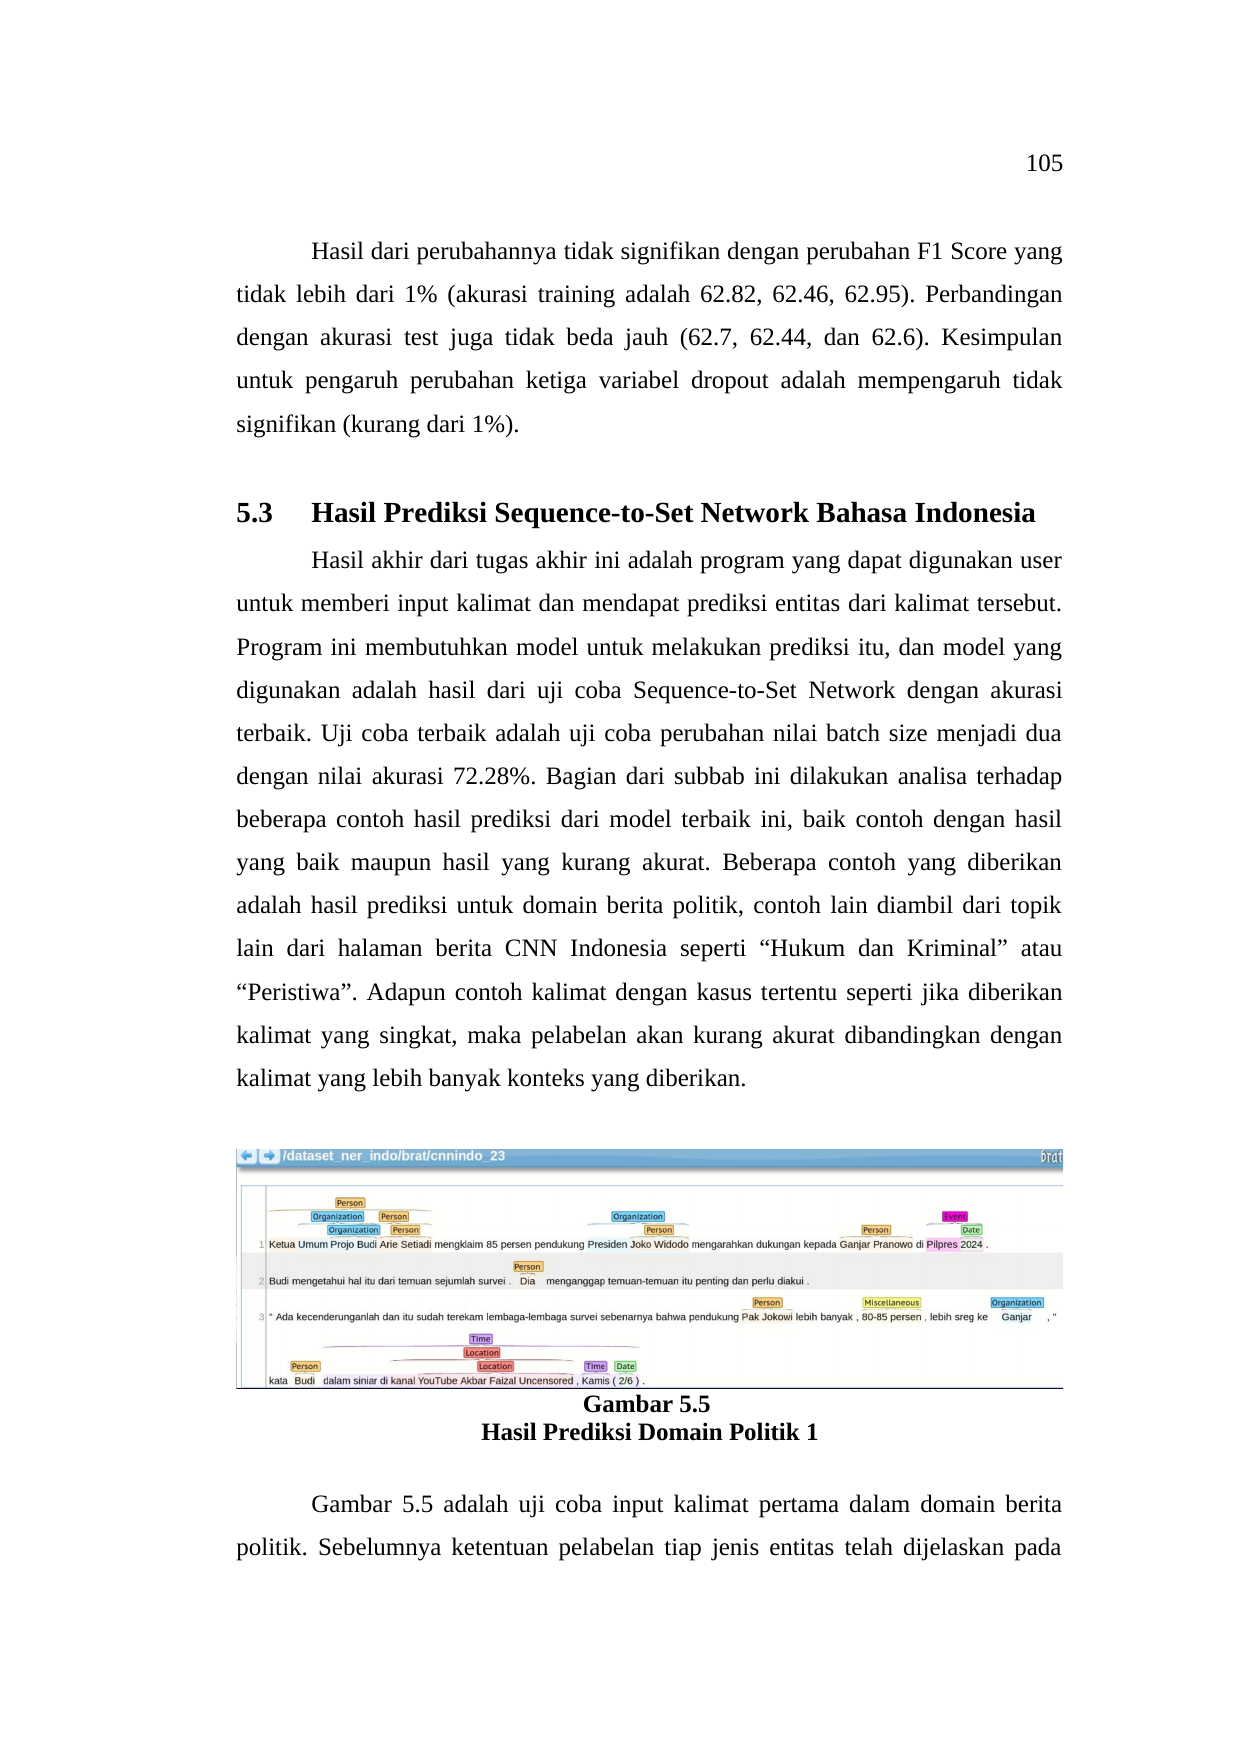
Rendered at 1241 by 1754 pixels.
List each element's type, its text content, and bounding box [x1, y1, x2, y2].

text Hasil akhir dari tugas akhir ini adalah program yang dapat digunakan user untuk memberi input kalimat dan mendapat prediksi entitas dari kalimat tersebut. Program ini membutuhkan model untuk melakukan prediksi itu, dan model yang digunakan adalah hasil dari uji coba Sequence-to-Set Network dengan akurasi terbaik. Uji coba terbaik adalah uji coba perubahan nilai batch size menjadi dua dengan nilai akurasi 72.28%. Bagian dari subbab ini dilakukan analisa terhadap beberapa contoh hasil prediksi dari model terbaik ini, baik contoh dengan hasil yang baik maupun hasil yang kurang akurat. Beberapa contoh yang diberikan adalah hasil prediksi untuk domain berita politik, contoh lain diambil dari topik lain dari halaman berita CNN Indonesia seperti “Hukum dan Kriminal” atau “Peristiwa”. Adapun contoh kalimat dengan kasus tertentu seperti jika diberikan kalimat yang singkat, maka pelabelan akan kurang akurat dibandingkan dengan kalimat yang lebih banyak konteks yang diberikan. [236, 545, 1063, 1092]
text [236, 1489, 1063, 1561]
picture [236, 1149, 1064, 1389]
text Hasil dari perubahannya tidak signifikan dengan perubahan F1 Score yang tidak lebih dari 1% (akurasi training adalah 62.82, 62.46, 62.95). Perbandingan dengan akurasi test juga tidak beda jauh (62.7, 62.44, dan 62.6). Kesimpulan untuk pengaruh perubahan ketiga variabel dropout adalah mempengaruh tidak signifikan (kurang dari 1%). [236, 236, 1063, 437]
subtitle Hasil Prediksi Sequence-to-Set Network Bahasa Indonesia [236, 495, 1063, 528]
text Gambar 5.5 Hasil Prediksi Domain Politik 1 [236, 1389, 1063, 1446]
